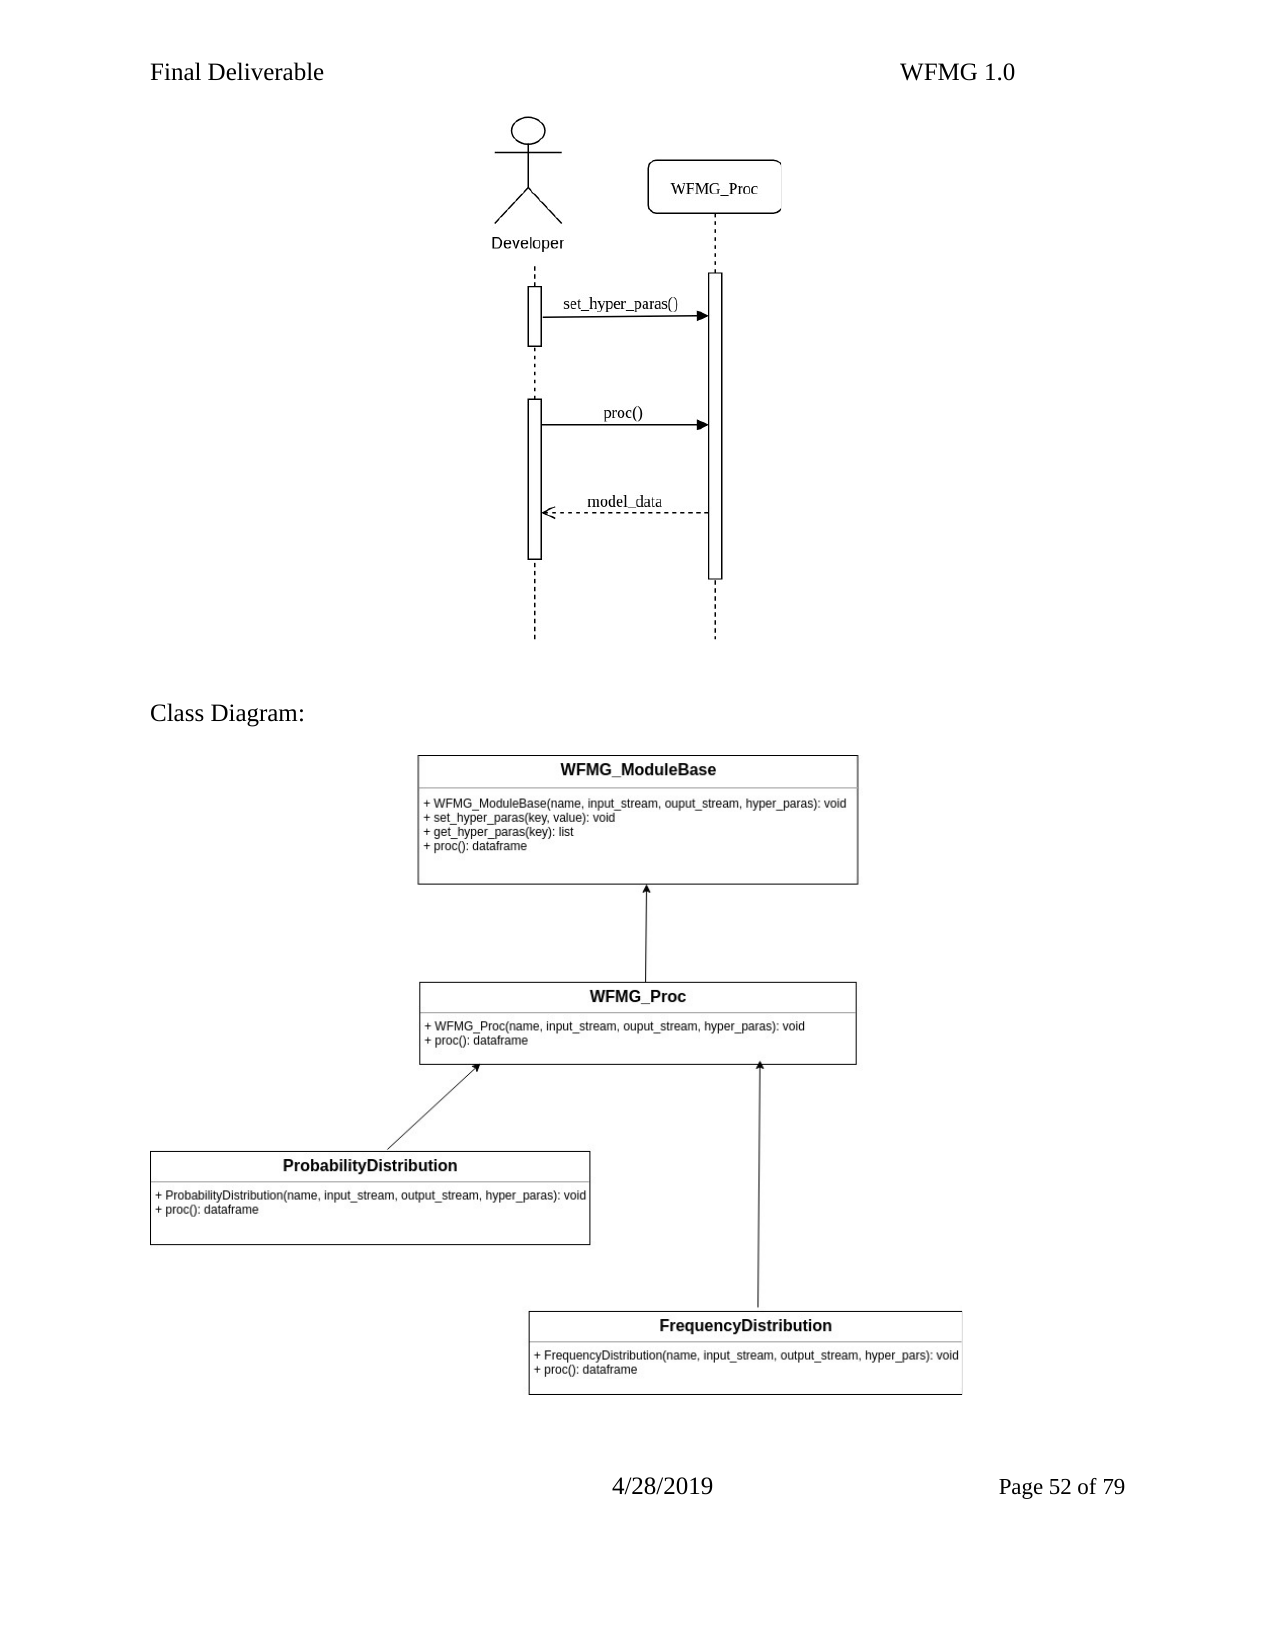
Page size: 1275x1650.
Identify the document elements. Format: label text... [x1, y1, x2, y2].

picture [491, 116, 782, 641]
text Class Diagram: [150, 698, 1125, 727]
picture [150, 755, 963, 1395]
